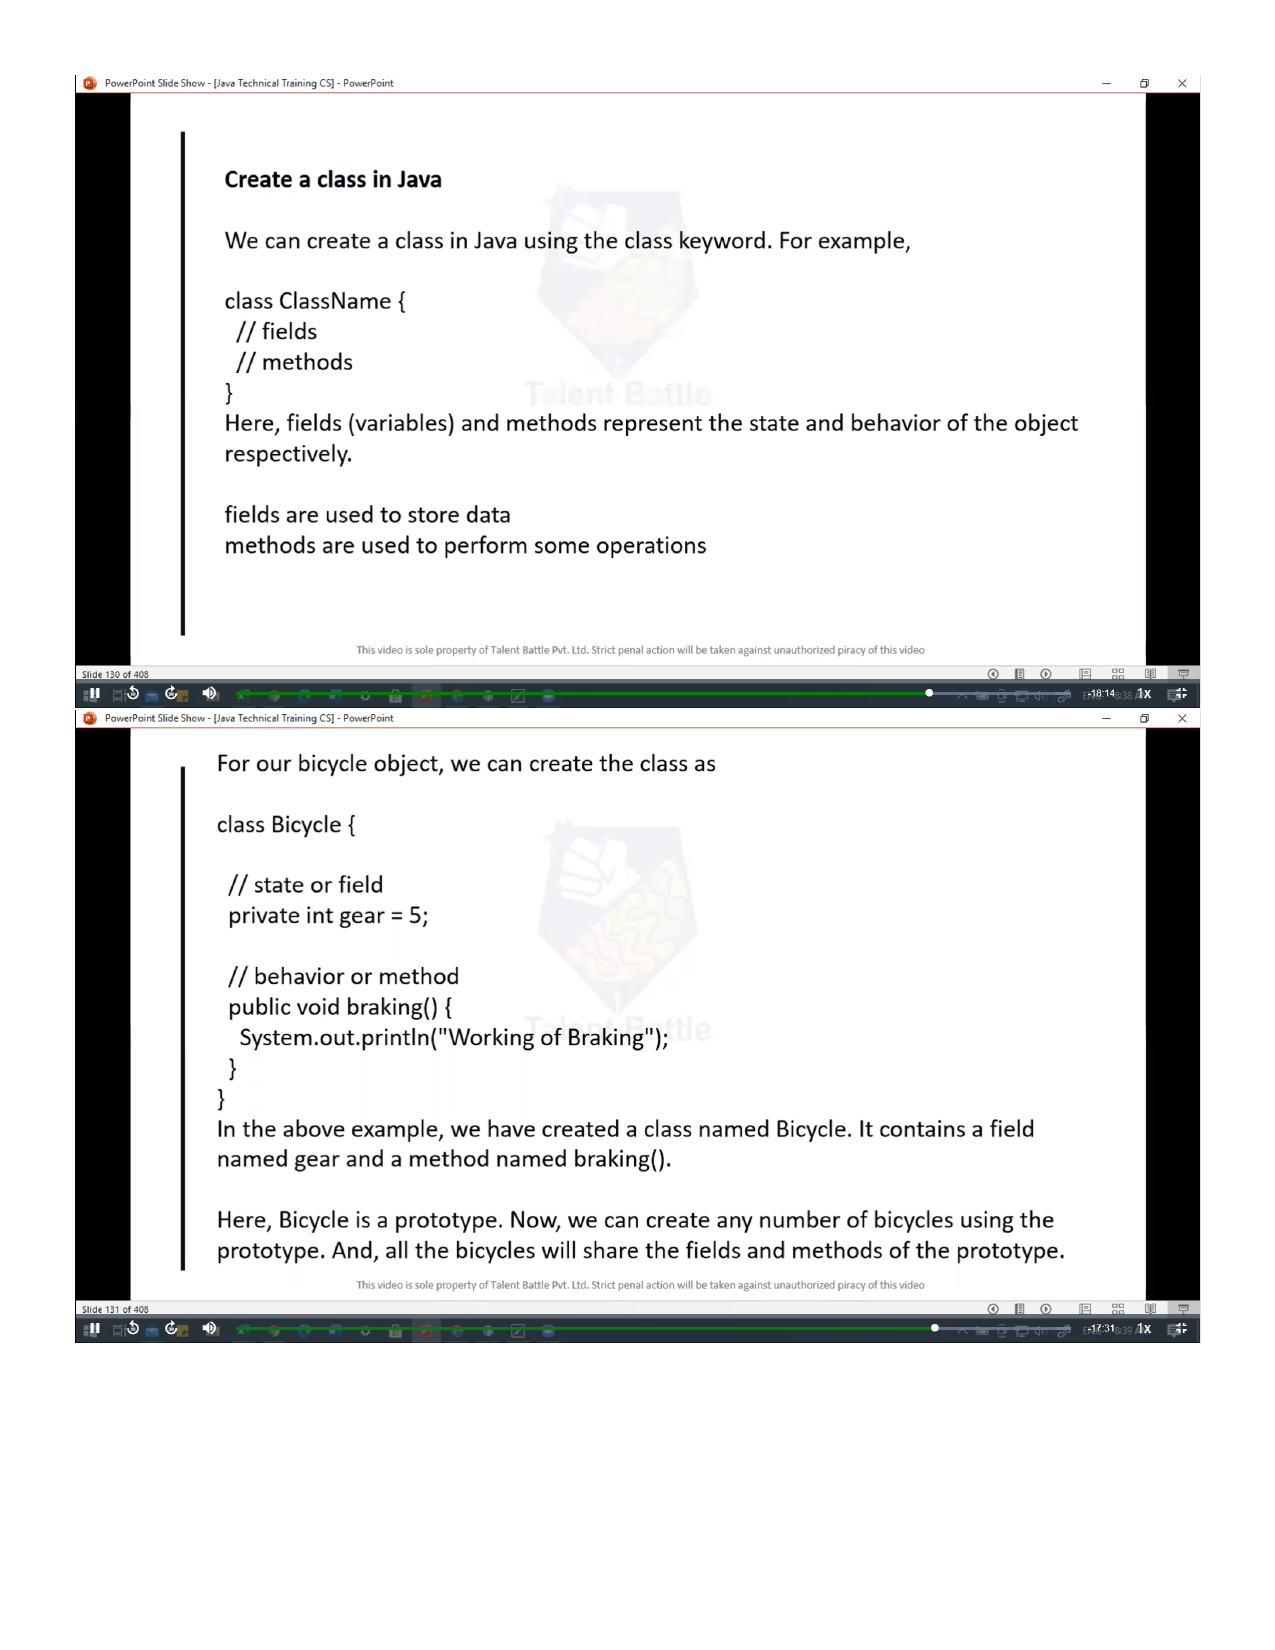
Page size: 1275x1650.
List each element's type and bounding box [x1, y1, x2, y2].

picture [75, 710, 1200, 1343]
picture [75, 75, 1200, 708]
